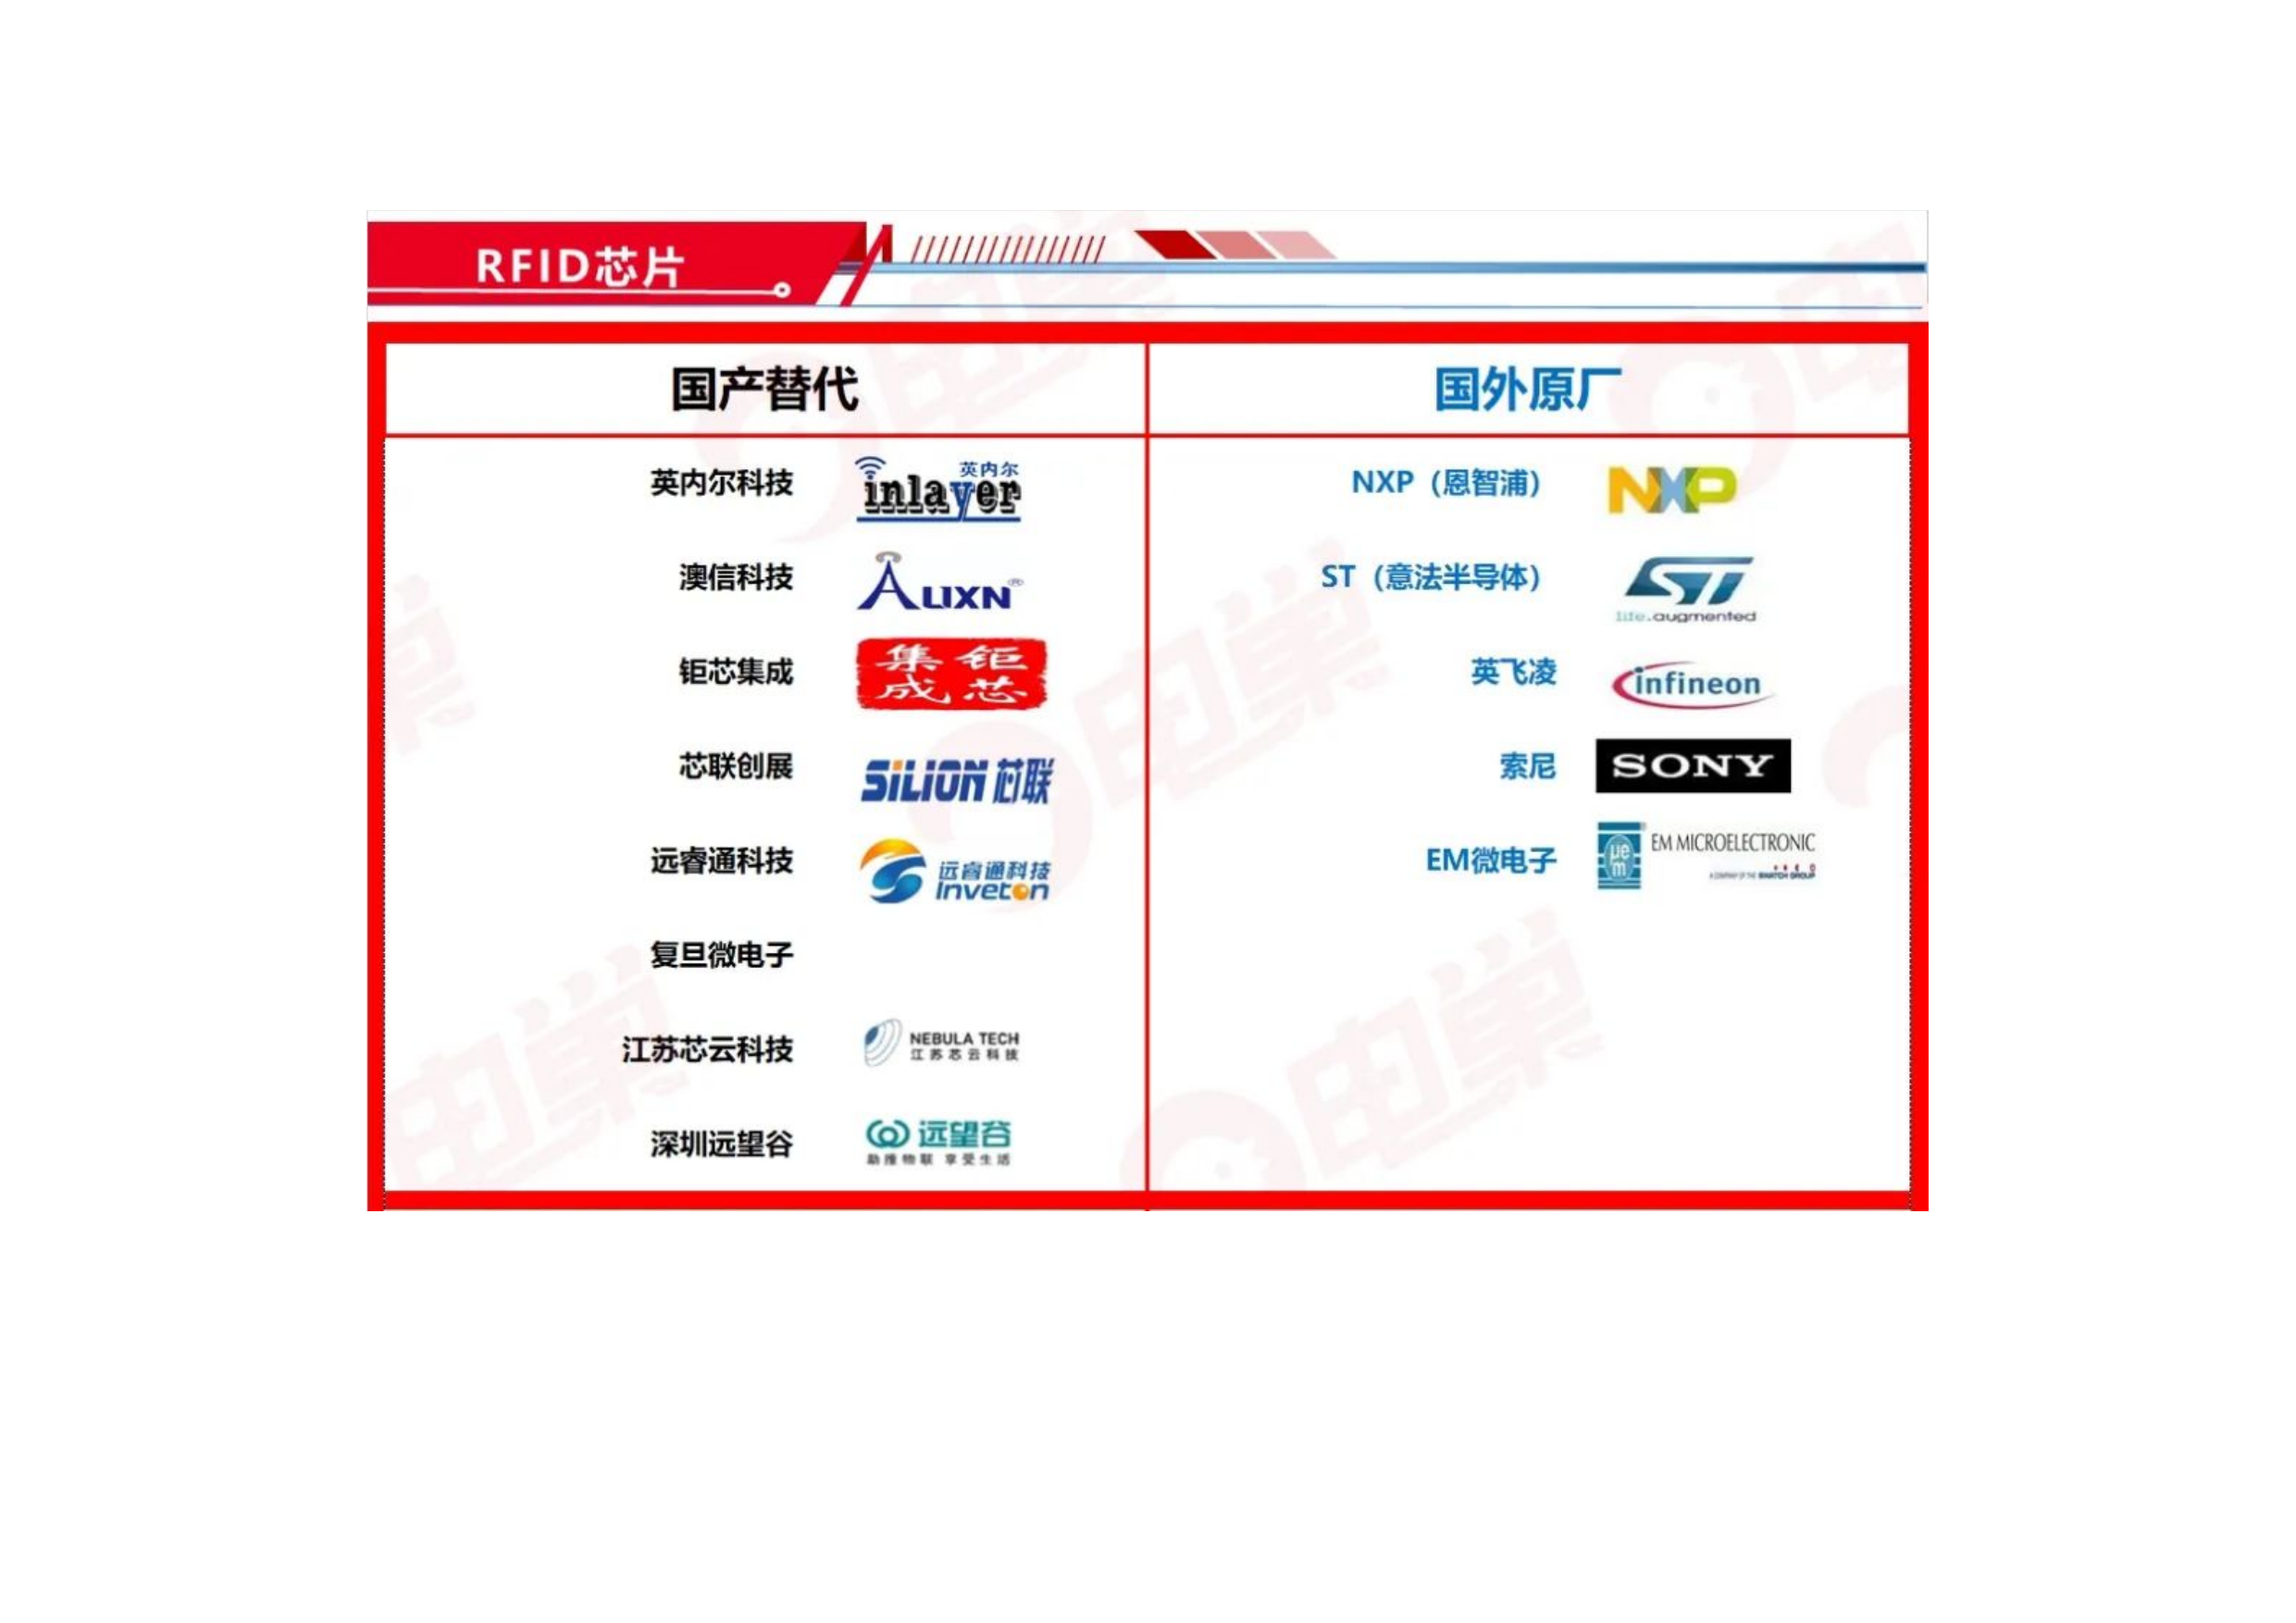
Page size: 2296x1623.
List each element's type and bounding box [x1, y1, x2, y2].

picture [366, 210, 1929, 1211]
